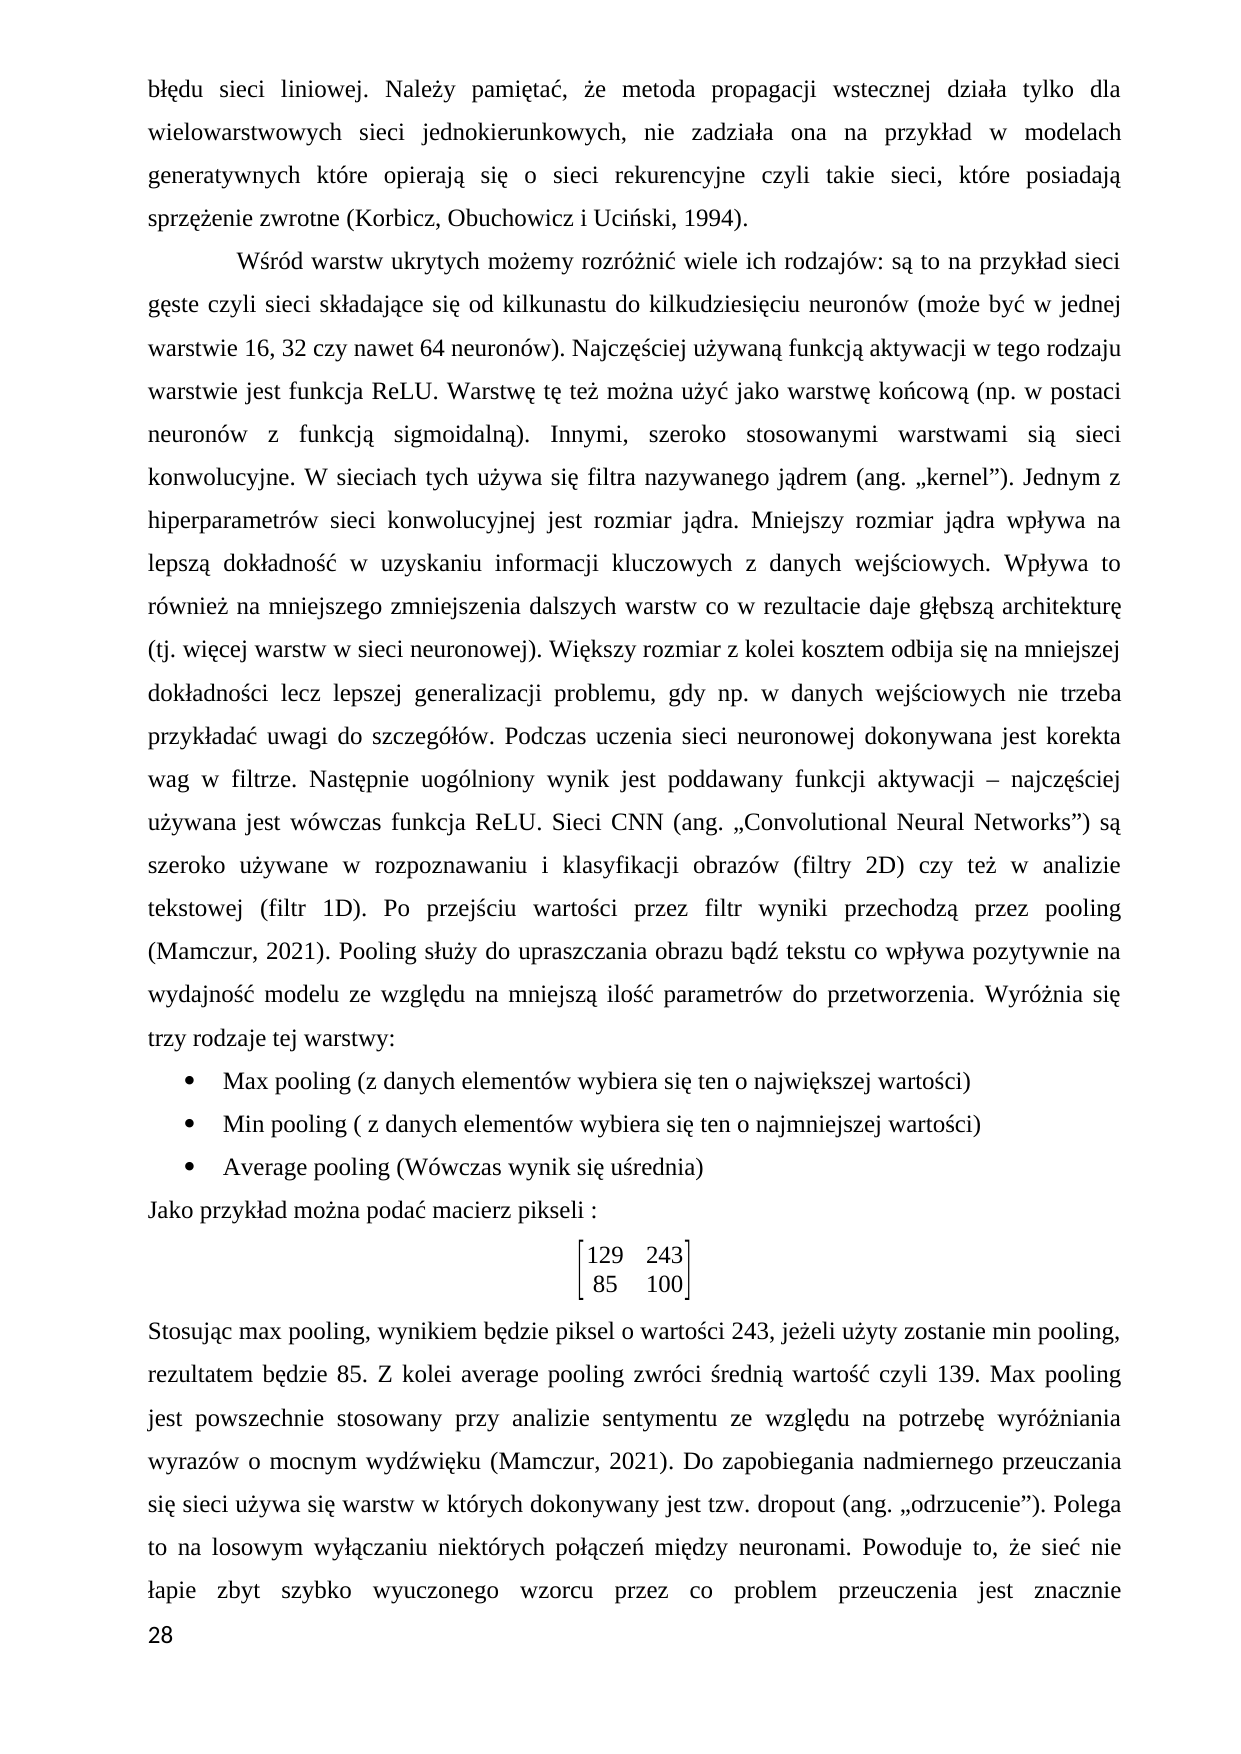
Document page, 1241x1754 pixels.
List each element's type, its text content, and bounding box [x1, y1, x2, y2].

list Max pooling (z danych elementów wybiera się ten o największej wartości) [185, 1066, 1122, 1094]
text Jako przykład można podać macierz pikseli : [148, 1195, 1122, 1224]
list Min pooling ( z danych elementów wybiera się ten o najmniejszej wartości) [185, 1109, 1122, 1138]
text Wśród warstw ukrytych możemy rozróżnić wiele ich rodzajów: są to na przykład sieci gęste czyli sieci składające się od kilkunastu do kilkudziesięciu neuronów (może być w jednej warstwie 16, 32 czy nawet 64 neuronów). Najczęściej używaną funkcją aktywacji w tego rodzaju warstwie jest funkcja ReLU. Warstwę tę też można użyć jako warstwę końcową (np. w postaci neuronów z funkcją sigmoidalną). Innymi, szeroko stosowanymi warstwami sią sieci konwolucyjne. W sieciach tych używa się filtra nazywanego jądrem (ang. „kernel”). Jednym z hiperparametrów sieci konwolucyjnej jest rozmiar jądra. Mniejszy rozmiar jądra wpływa na lepszą dokładność w uzyskaniu informacji kluczowych z danych wejściowych. Wpływa to również na mniejszego zmniejszenia dalszych warstw co w rezultacie daje głębszą architekturę (tj. więcej warstw w sieci neuronowej). Większy rozmiar z kolei kosztem odbija się na mniejszej dokładności lecz lepszej generalizacji problemu, gdy np. w danych wejściowych nie trzeba przykładać uwagi do szczegółów. Podczas uczenia sieci neuronowej dokonywana jest korekta wag w filtrze. Następnie uogólniony wynik jest poddawany funkcji aktywacji – najczęściej używana jest wówczas funkcja ReLU. Sieci CNN (ang. „Convolutional Neural Networks”) są szeroko używane w rozpoznawaniu i klasyfikacji obrazów (filtry 2D) czy też w analizie tekstowej (filtr 1D). Po przejściu wartości przez filtr wyniki przechodzą przez pooling. Pooling służy do upraszczania obrazu bądź tekstu co wpływa pozytywnie na wydajność modelu ze względu na mniejszą ilość parametrów do przetworzenia. Wyróżnia się trzy rodzaje tej warstwy: [148, 246, 1122, 1051]
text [148, 74, 1122, 232]
list Average pooling (Wówczas wynik się uśrednia) [185, 1152, 1122, 1181]
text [148, 1316, 1122, 1604]
